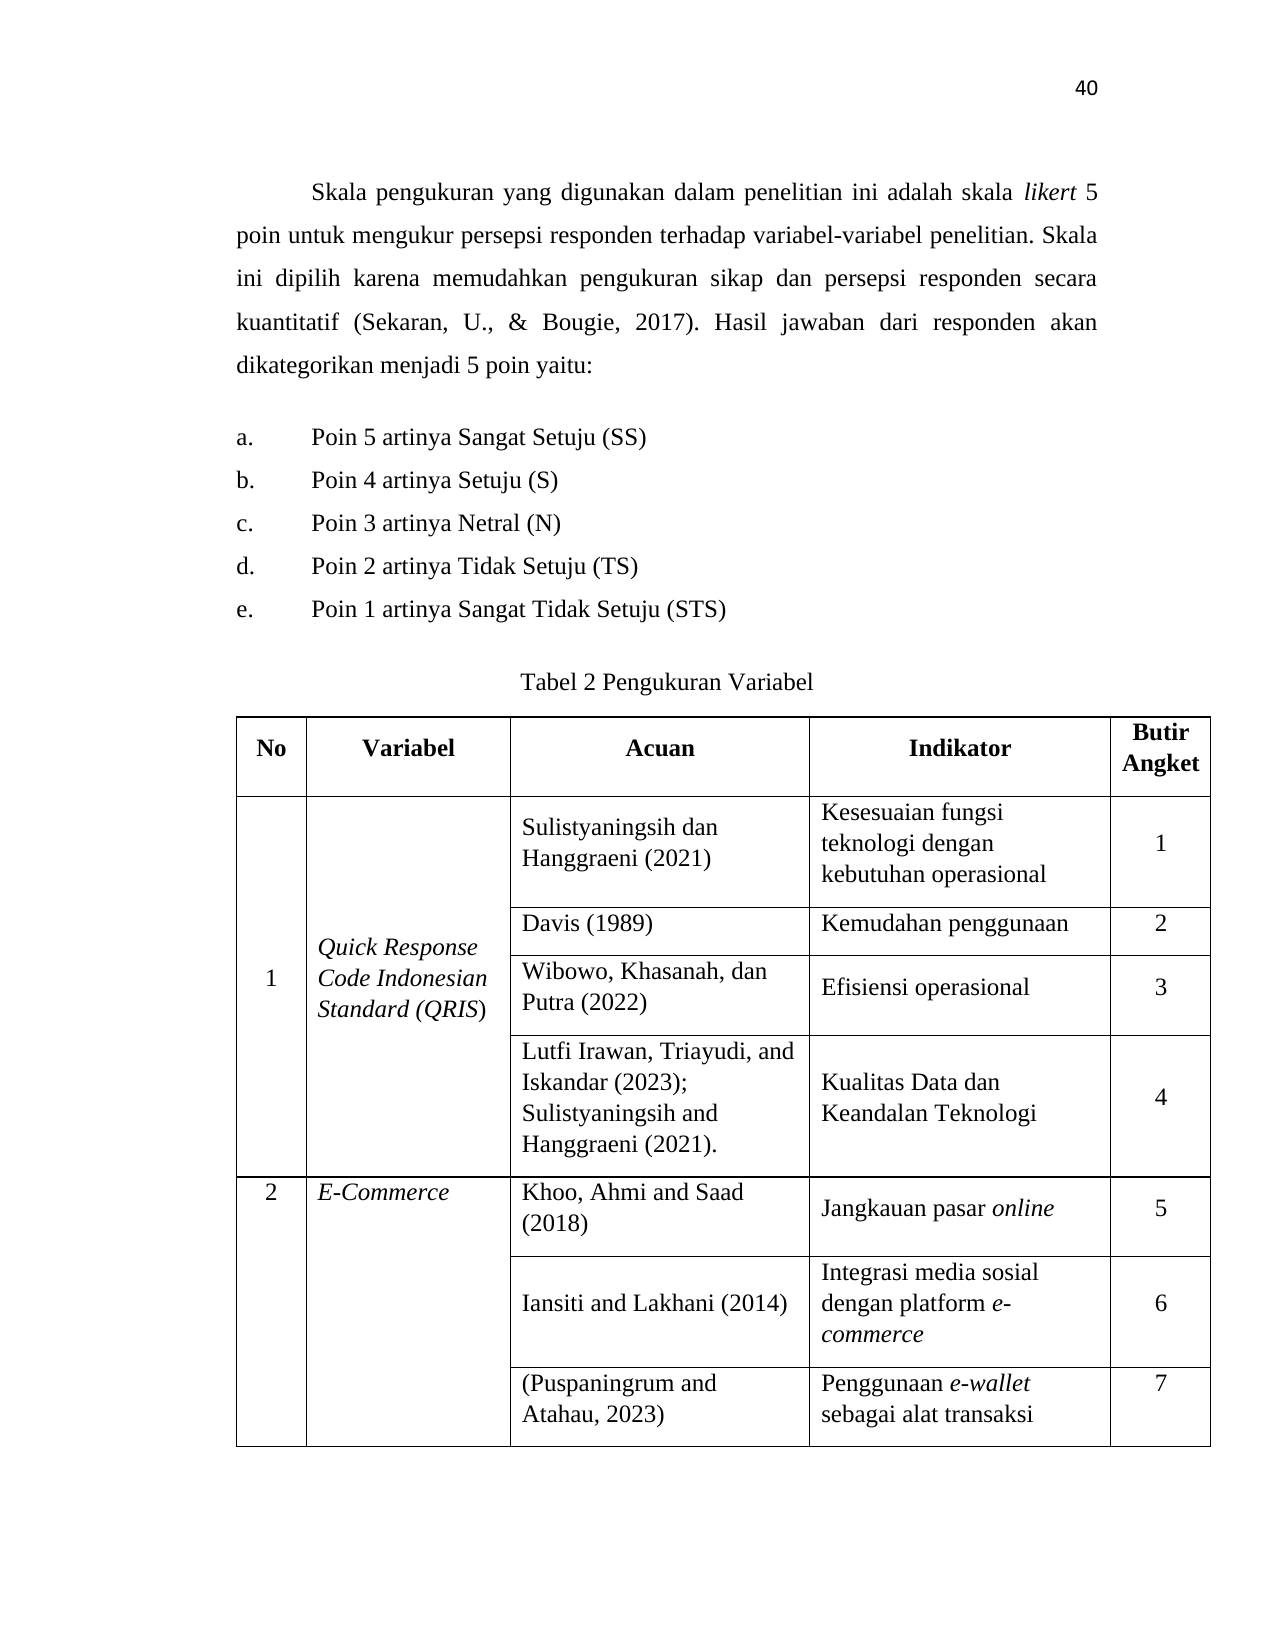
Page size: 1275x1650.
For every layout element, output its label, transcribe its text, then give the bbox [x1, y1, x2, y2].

table_cell 4 [1111, 1036, 1210, 1176]
table_cell Iansiti and Lakhani (2014) [511, 1257, 809, 1367]
table_cell Kesesuaian fungsi teknologi dengan kebutuhan operasional [810, 797, 1110, 907]
table_cell 3 [1111, 956, 1210, 1035]
table_cell 2 [237, 1178, 306, 1446]
table_cell Quick Response Code Indonesian Standard (QRIS) [307, 797, 510, 1176]
table_header Indikator [810, 718, 1110, 796]
table_cell (Puspaningrum and Atahau, 2023) [511, 1368, 809, 1446]
table_cell 7 [1111, 1368, 1210, 1446]
table_header No [237, 718, 306, 796]
table_cell 5 [1111, 1178, 1210, 1256]
table_cell Davis (1989) [511, 908, 809, 955]
table_cell E-Commerce [307, 1178, 510, 1446]
table_header Butir Angket [1111, 718, 1210, 796]
table_cell Khoo, Ahmi and Saad (2018) [511, 1178, 809, 1256]
list Poin 2 artinya Tidak Setuju (TS) [236, 551, 1098, 580]
text Tabel 2 Pengukuran Variabel [236, 667, 1098, 696]
table_cell 1 [1111, 797, 1210, 907]
list Poin 5 artinya Sangat Setuju (SS) [236, 422, 1098, 451]
table_cell Penggunaan e-wallet sebagai alat transaksi [810, 1368, 1110, 1446]
table_cell Wibowo, Khasanah, dan Putra (2022) [511, 956, 809, 1035]
table_header Variabel [307, 718, 510, 796]
list Poin 1 artinya Sangat Tidak Setuju (STS) [236, 594, 1098, 623]
list Poin 4 artinya Setuju (S) [236, 465, 1098, 494]
table_header Acuan [511, 718, 809, 796]
table_cell 6 [1111, 1257, 1210, 1367]
table_cell Sulistyaningsih dan Hanggraeni (2021) [511, 797, 809, 907]
text Skala pengukuran yang digunakan dalam penelitian ini adalah skala likert 5 poin untuk mengukur persepsi responden terhadap variabel-variabel penelitian. Skala ini dipilih karena memudahkan pengukuran sikap dan persepsi responden secara kuantitatif (Sekaran, U., & Bougie, 2017). Hasil jawaban dari responden akan dikategorikan menjadi 5 poin yaitu: [236, 177, 1098, 378]
table_cell Jangkauan pasar online [810, 1178, 1110, 1256]
table_cell Efisiensi operasional [810, 956, 1110, 1035]
list Poin 3 artinya Netral (N) [236, 508, 1098, 537]
table_cell Kemudahan penggunaan [810, 908, 1110, 955]
table_cell Kualitas Data dan Keandalan Teknologi [810, 1036, 1110, 1176]
table_cell Lutfi Irawan, Triayudi, and Iskandar (2023); Sulistyaningsih and Hanggraeni (2021). [511, 1036, 809, 1176]
table_cell 2 [1111, 908, 1210, 955]
table_cell 1 [237, 797, 306, 1176]
table_cell Integrasi media sosial dengan platform e-commerce [810, 1257, 1110, 1367]
